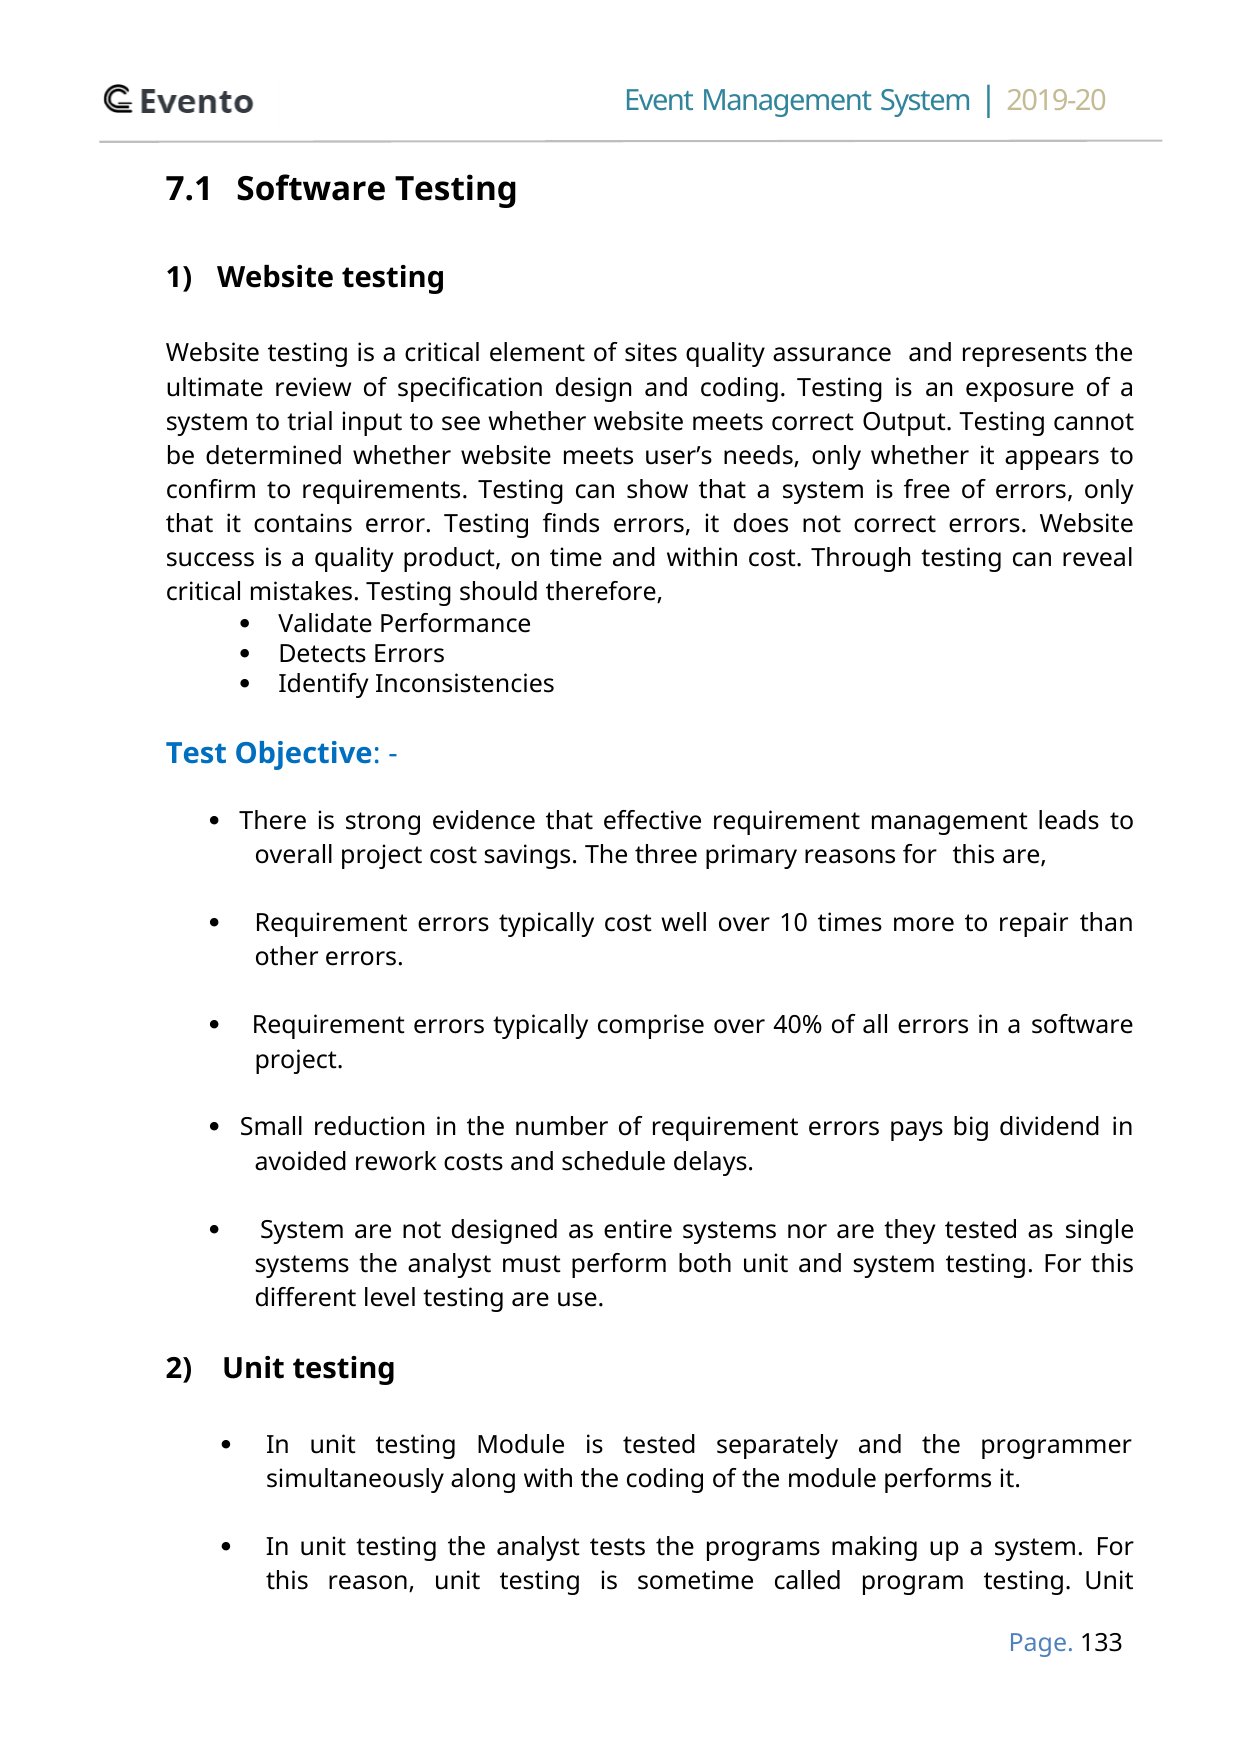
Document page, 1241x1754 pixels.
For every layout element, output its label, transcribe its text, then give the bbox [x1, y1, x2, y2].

subtitle Test Objective: - [166, 733, 1203, 772]
list Small reduction in the number of requirement errors pays big dividend in avoided rework costs and schedule delays. [210, 1109, 1133, 1177]
subtitle Website testing [165, 256, 1203, 296]
list There is strong evidence that effective requirement management leads to overall project cost savings. The three primary reasons for this are, [210, 803, 1134, 871]
text Website testing is a critical element of sites quality assurance and represents the ultimate review of specification design and coding. Testing is an exposure of a system to trial input to see whether website meets correct Output. Testing cannot be determined whether website meets user’s needs, only whether it appears to confirm to requirements. Testing can show that a system is free of errors, only that it contains error. Testing finds errors, it does not correct errors. Website success is a quality product, on time and within cost. Through testing can reveal critical mistakes. Testing should therefore, [166, 335, 1134, 608]
list Validate Performance [240, 608, 1203, 638]
picture [103, 80, 280, 128]
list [222, 1529, 1134, 1597]
list Requirement errors typically cost well over 10 times more to repair than other errors. [210, 905, 1133, 973]
list Requirement errors typically comprise over 40% of all errors in a software project. [210, 1007, 1133, 1075]
list Detects Errors [240, 638, 1203, 668]
subtitle Unit testing [165, 1348, 1203, 1387]
list In unit testing Module is tested separately and the programmer simultaneously along with the coding of the module performs it. [222, 1427, 1133, 1495]
list Identify Inconsistencies [240, 668, 1203, 699]
list Software Testing [165, 165, 1203, 210]
list System are not designed as entire systems nor are they tested as single systems the analyst must perform both unit and system testing. For this different level testing are use. [210, 1211, 1134, 1313]
